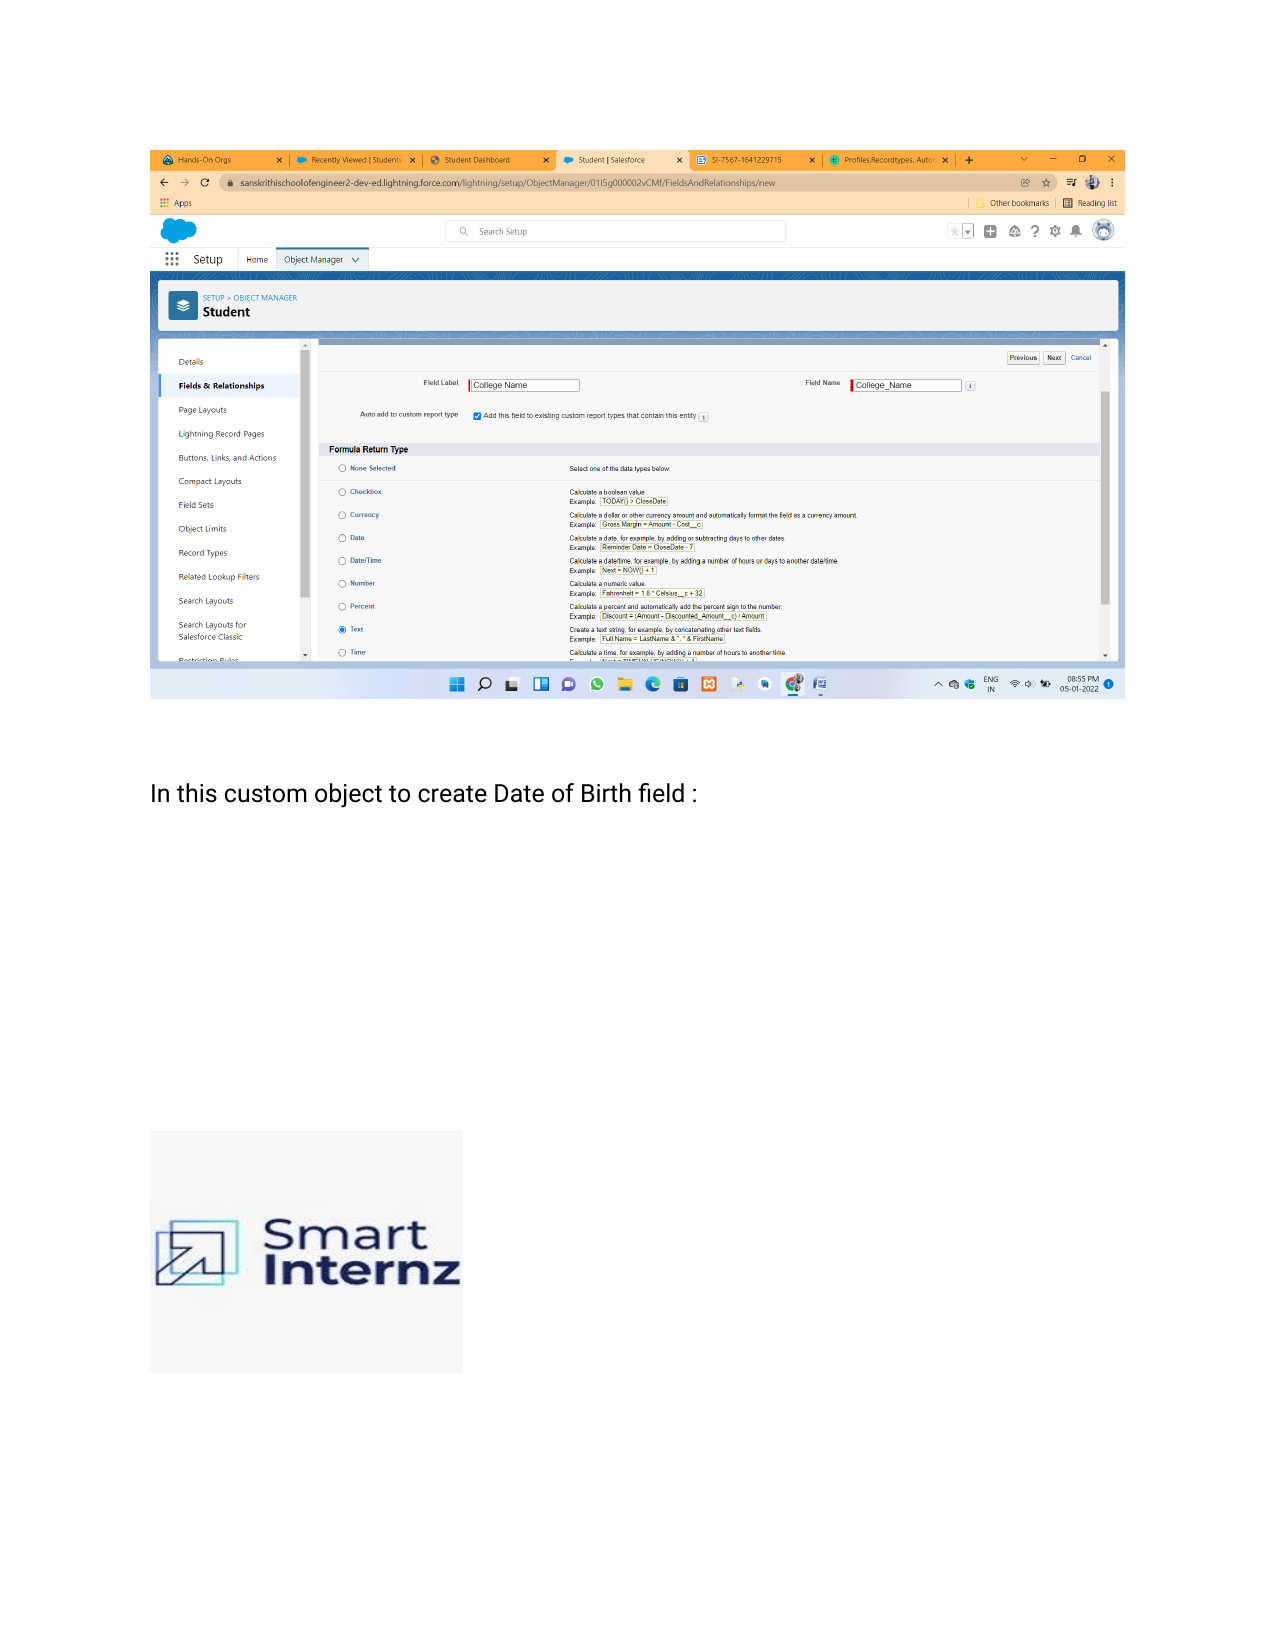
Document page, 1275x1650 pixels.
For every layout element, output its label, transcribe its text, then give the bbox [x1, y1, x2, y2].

text In this custom object to create Date of Birth field : [150, 779, 1125, 808]
picture [150, 1130, 463, 1373]
picture [150, 150, 1125, 699]
